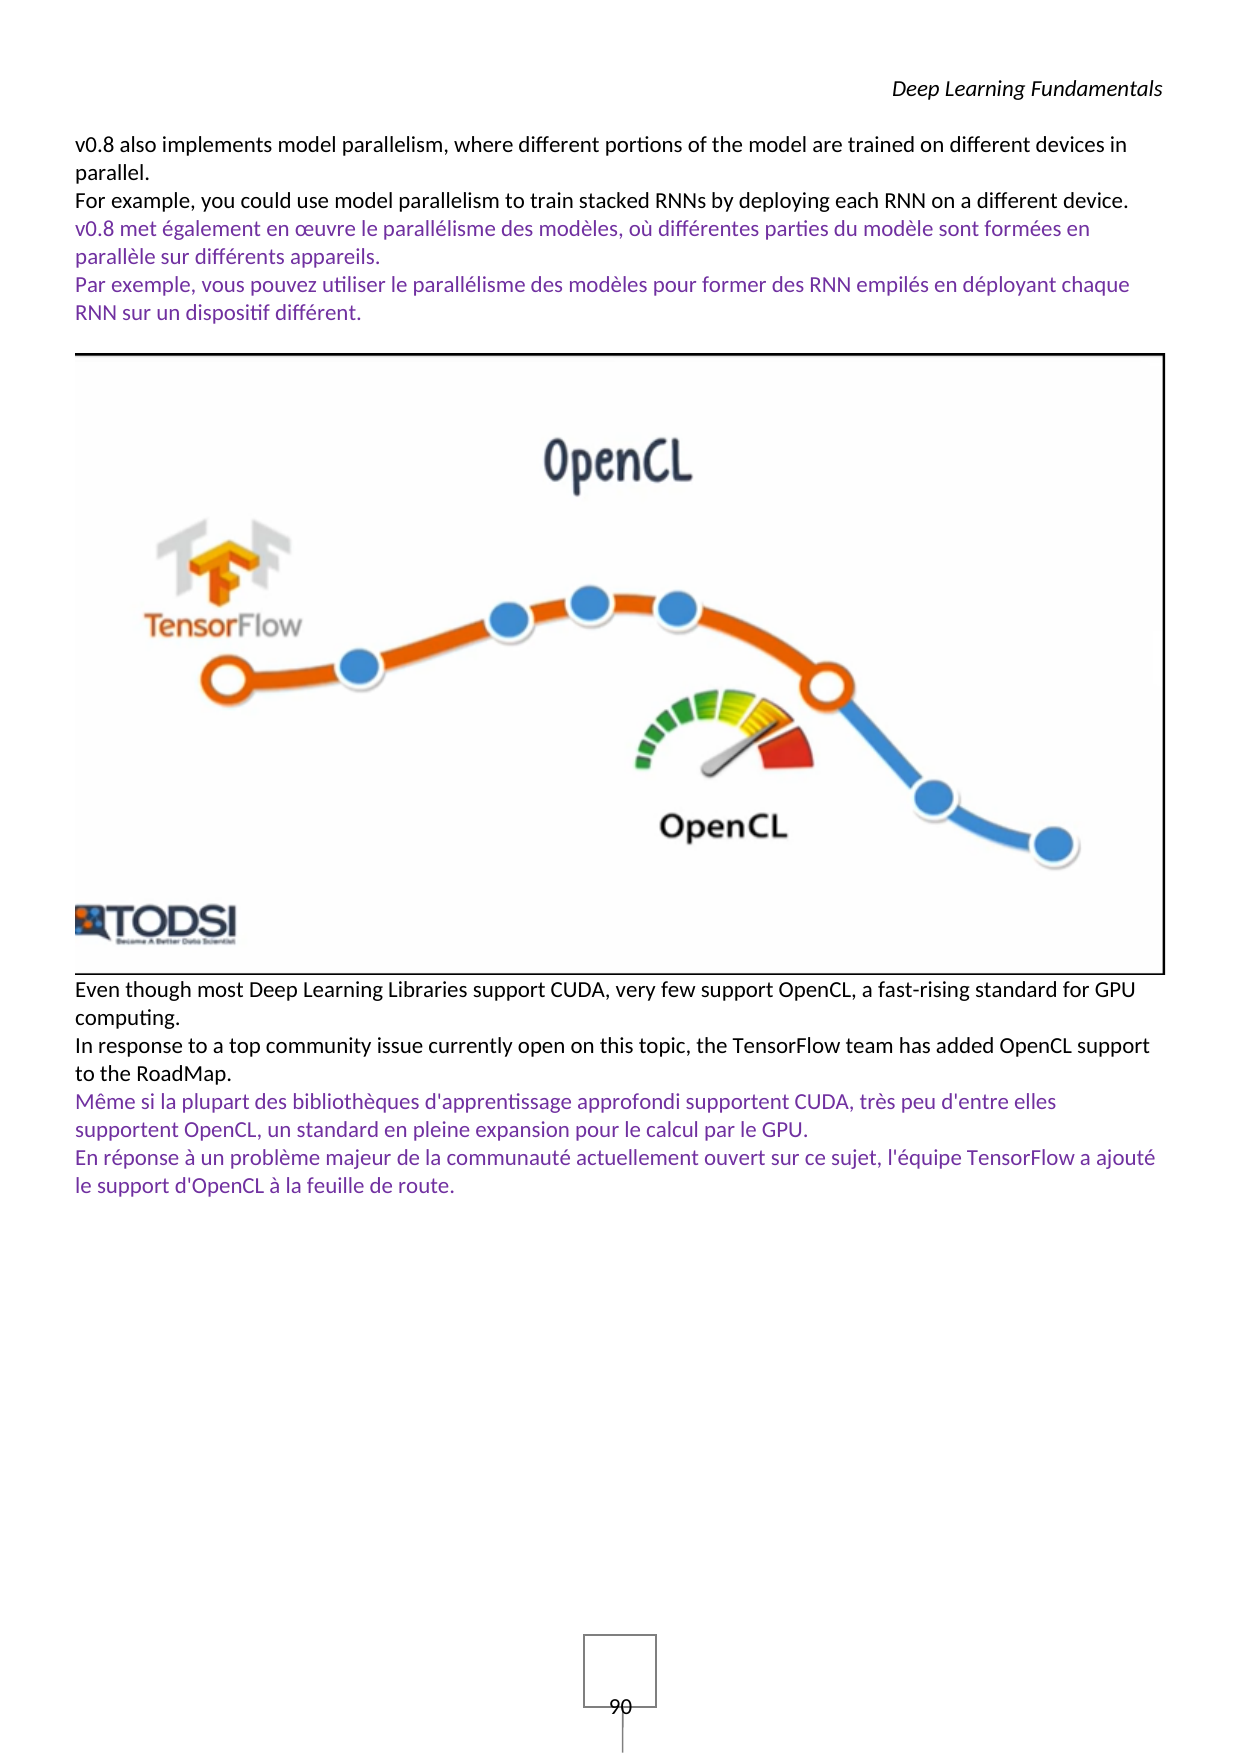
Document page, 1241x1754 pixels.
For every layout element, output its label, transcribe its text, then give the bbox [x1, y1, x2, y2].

text v0.8 also implements model parallelism, where different portions of the model are trained on different devices in parallel. [75, 130, 1165, 186]
text Even though most Deep Learning Libraries support CUDA, very few support OpenCL, a fast-rising standard for GPU computing. [75, 975, 1165, 1031]
text En réponse à un problème majeur de la communauté actuellement ouvert sur ce sujet, l'équipe TensorFlow a ajouté le support d'OpenCL à la feuille de route. [75, 1143, 1165, 1199]
text Par exemple, vous pouvez utiliser le parallélisme des modèles pour former des RNN empilés en déployant chaque RNN sur un dispositif différent. [75, 270, 1165, 326]
text v0.8 met également en œuvre le parallélisme des modèles, où différentes parties du modèle sont formées en parallèle sur différents appareils. [75, 214, 1165, 270]
picture [75, 353, 1166, 975]
text Même si la plupart des bibliothèques d'apprentissage approfondi supportent CUDA, très peu d'entre elles supportent OpenCL, un standard en pleine expansion pour le calcul par le GPU. [75, 1087, 1165, 1143]
text For example, you could use model parallelism to train stacked RNNs by deploying each RNN on a different device. [75, 186, 1165, 214]
text In response to a top community issue currently open on this topic, the TensorFlow team has added OpenCL support to the RoadMap. [75, 1031, 1165, 1087]
